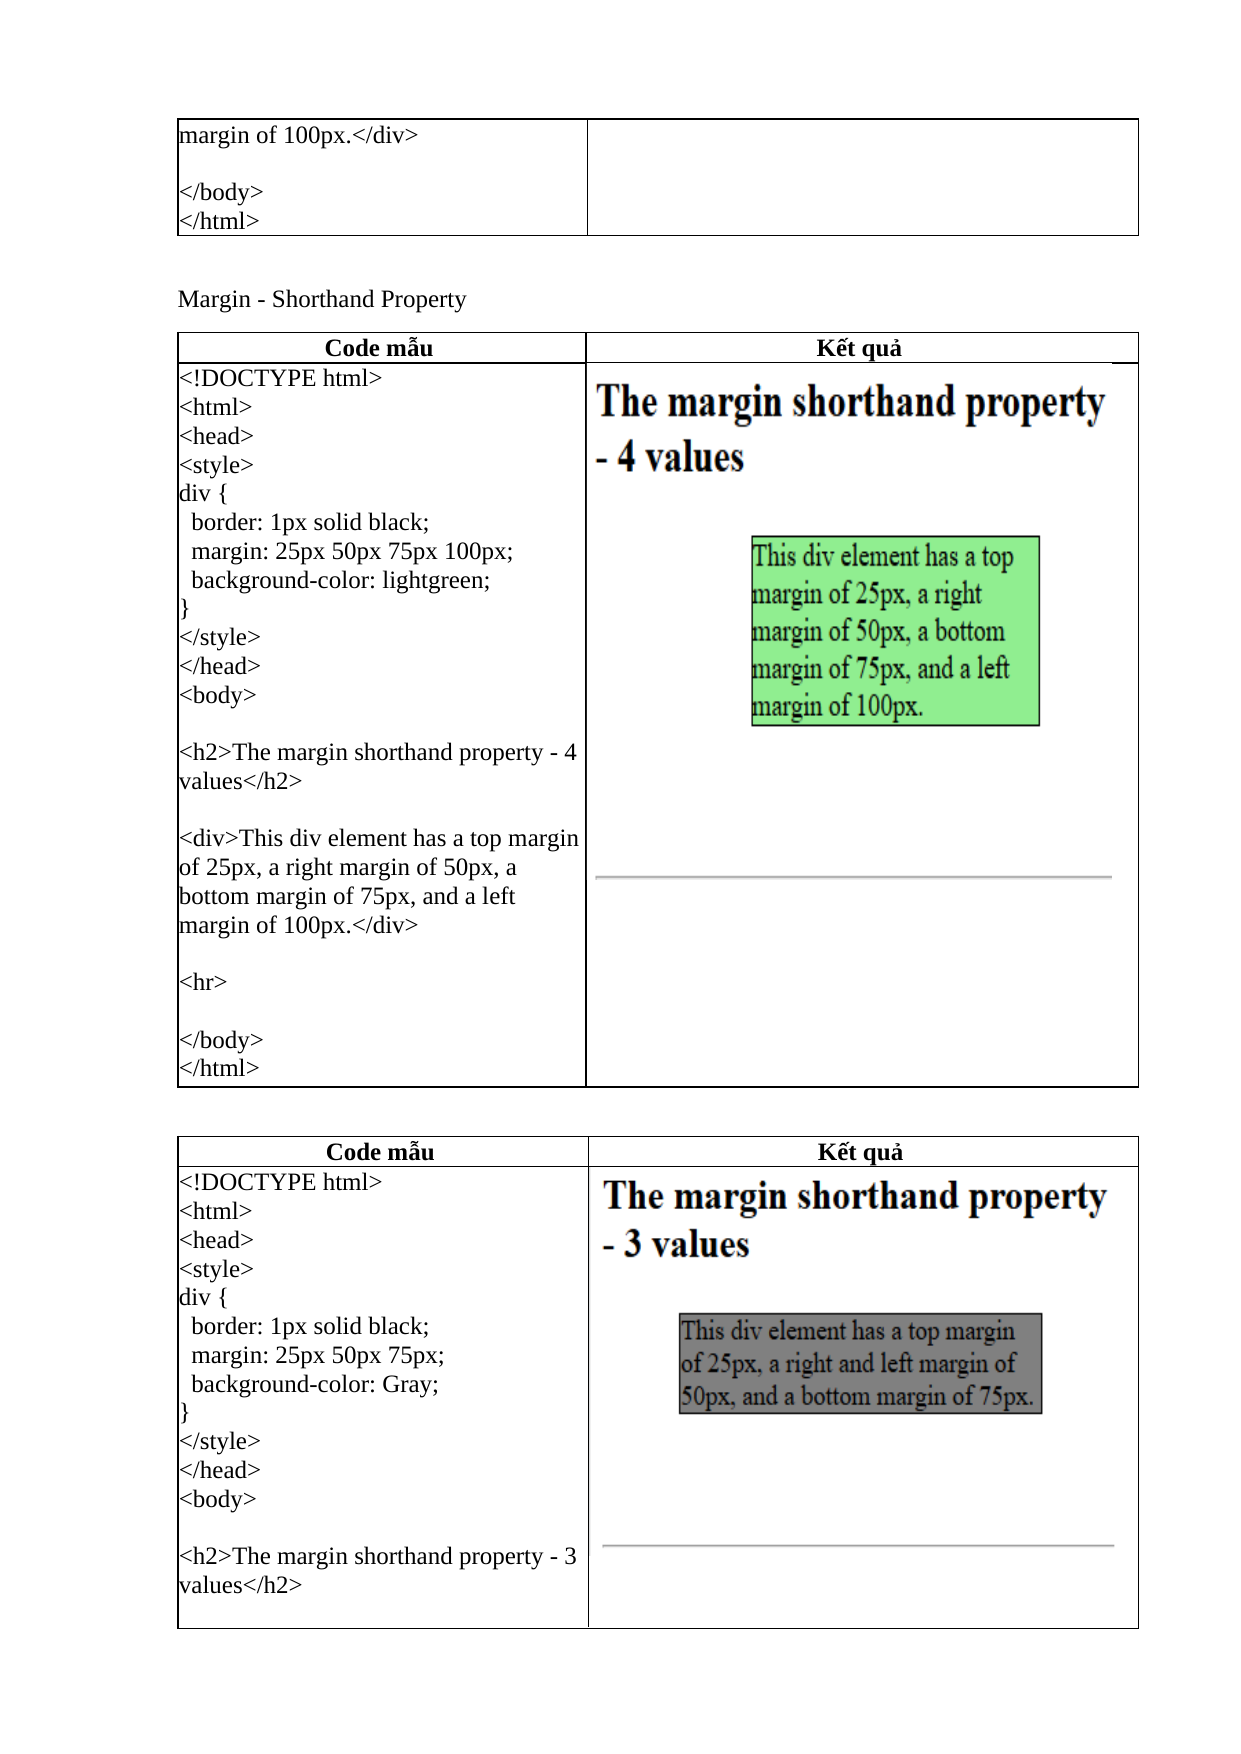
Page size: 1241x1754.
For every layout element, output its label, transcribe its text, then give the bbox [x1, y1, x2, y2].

table_header Code mẫu [179, 1137, 588, 1166]
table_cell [179, 1167, 588, 1627]
table_header Code mẫu [179, 333, 585, 362]
picture [586, 363, 1112, 880]
table_header Kết quả [587, 333, 1138, 362]
table_cell [588, 120, 1138, 235]
table_cell [587, 364, 1138, 1086]
table_cell <!DOCTYPE html> <html> <head> <style> div { border: 1px solid black; margin: 25px 50px 75px 100px; background-color: lightgreen; } </style> </head> <body> <h2>The margin shorthand property - 4 values</h2> <div>This div element has a top margin of 25px, a right margin of 50px, a bottom margin of 75px, and a left margin of 100px.</div> <hr> </body> </html> [179, 364, 585, 1086]
text Margin - Shorthand Property [177, 284, 1152, 313]
table_cell [589, 1167, 1138, 1627]
table_header Kết quả [589, 1137, 1138, 1166]
picture [589, 1167, 1115, 1556]
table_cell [179, 120, 587, 235]
